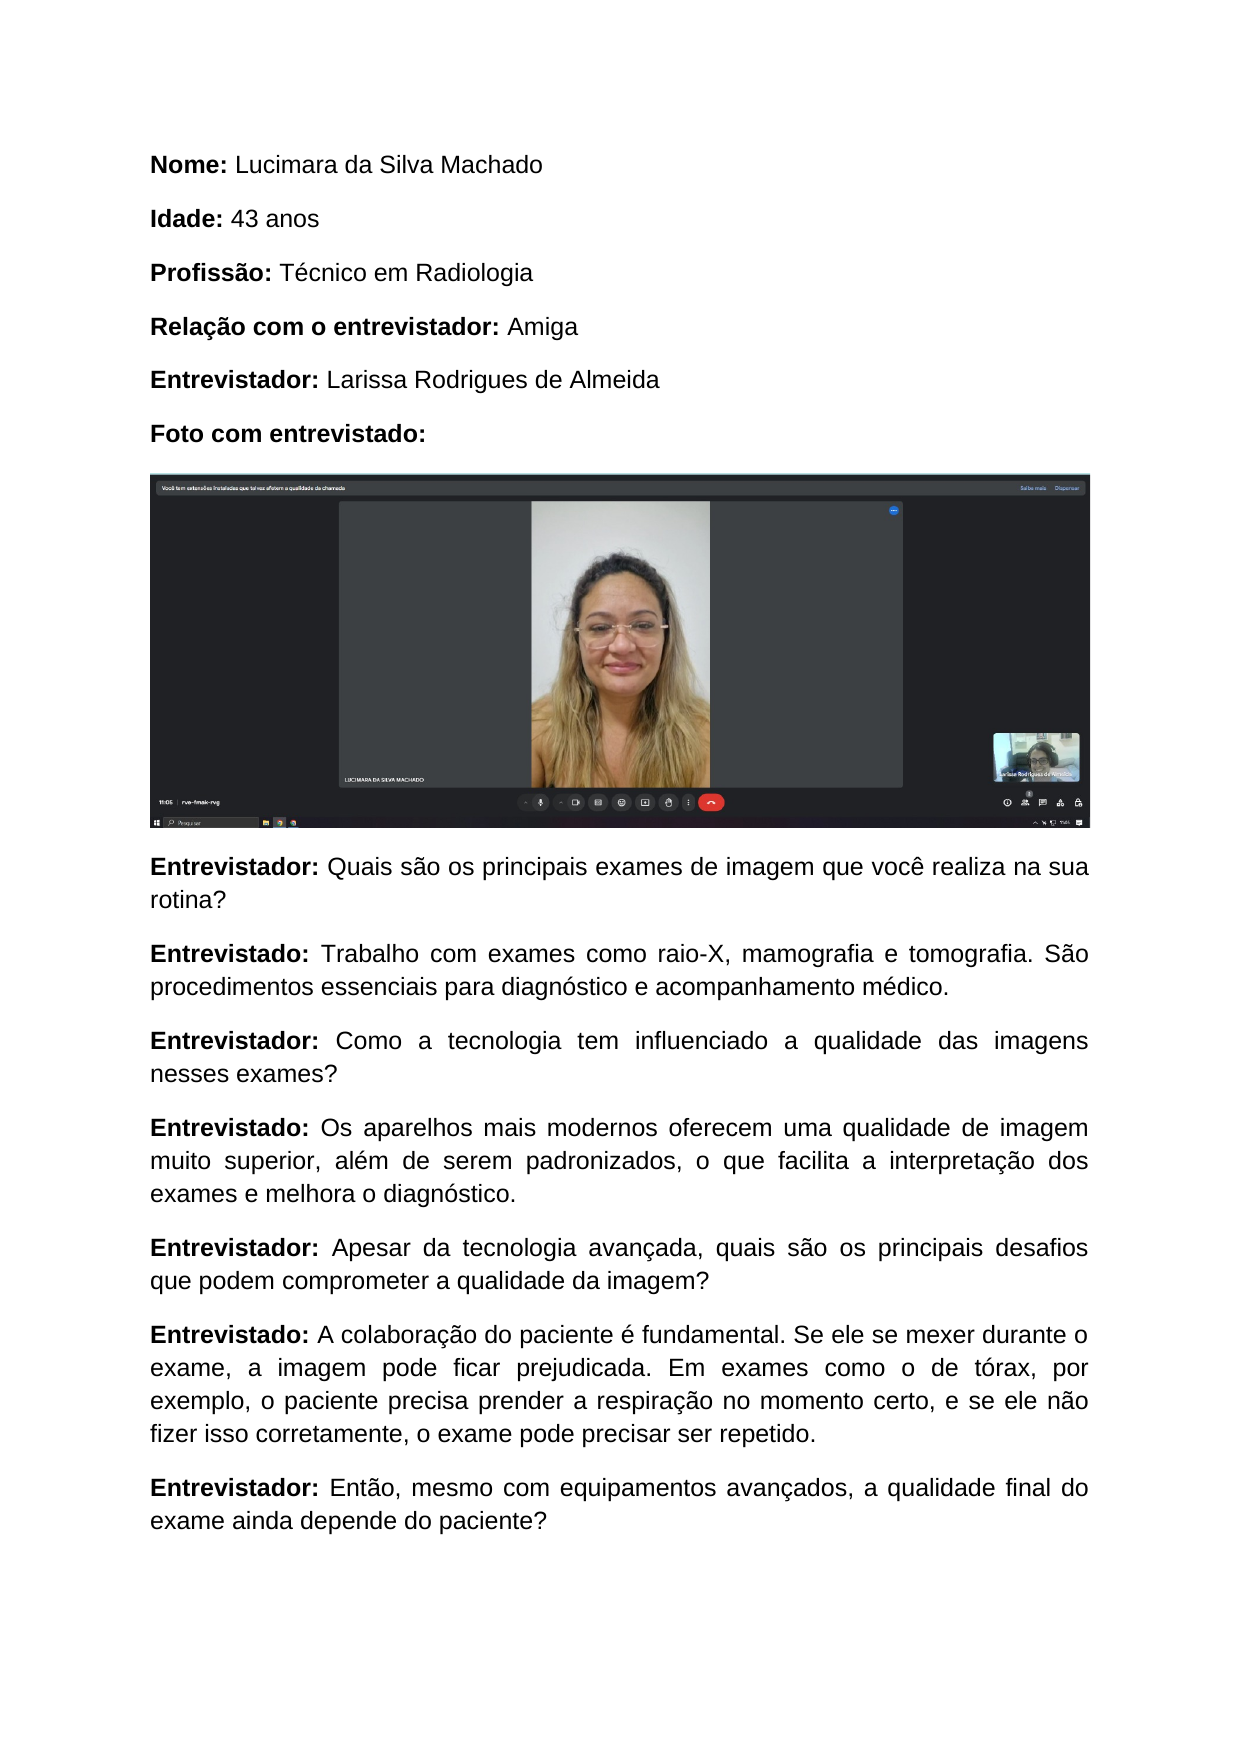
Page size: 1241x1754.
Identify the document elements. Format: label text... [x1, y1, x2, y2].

text Entrevistador: Então, mesmo com equipamentos avançados, a qualidade final do exame ainda depende do paciente? [150, 1473, 1090, 1534]
text Entrevistado: Os aparelhos mais modernos oferecem uma qualidade de imagem muito superior, além de serem padronizados, o que facilita a interpretação dos exames e melhora o diagnóstico. [150, 1113, 1090, 1208]
text Entrevistador: Apesar da tecnologia avançada, quais são os principais desafios que podem comprometer a qualidade da imagem? [150, 1233, 1090, 1295]
picture [150, 473, 1091, 828]
text Entrevistado: Trabalho com exames como raio-X, mamografia e tomografia. São procedimentos essenciais para diagnóstico e acompanhamento médico. [150, 939, 1090, 1001]
text Entrevistador: Como a tecnologia tem influenciado a qualidade das imagens nesses exames? [150, 1026, 1090, 1088]
text Entrevistado: A colaboração do paciente é fundamental. Se ele se mexer durante o exame, a imagem pode ficar prejudicada. Em exames como o de tórax, por exemplo, o paciente precisa prender a respiração no momento certo, e se ele não fizer isso corretamente, o exame pode precisar ser repetido. [150, 1320, 1090, 1448]
text Idade: 43 anos [150, 204, 1090, 233]
text Nome: Lucimara da Silva Machado [150, 150, 1090, 179]
text Profissão: Técnico em Radiologia [150, 258, 1090, 286]
text Entrevistador: Larissa Rodrigues de Almeida [150, 365, 1090, 394]
text Foto com entrevistado: [150, 419, 1090, 448]
text Entrevistador: Quais são os principais exames de imagem que você realiza na sua rotina? [150, 852, 1090, 914]
text Relação com o entrevistador: Amiga [150, 312, 1090, 340]
